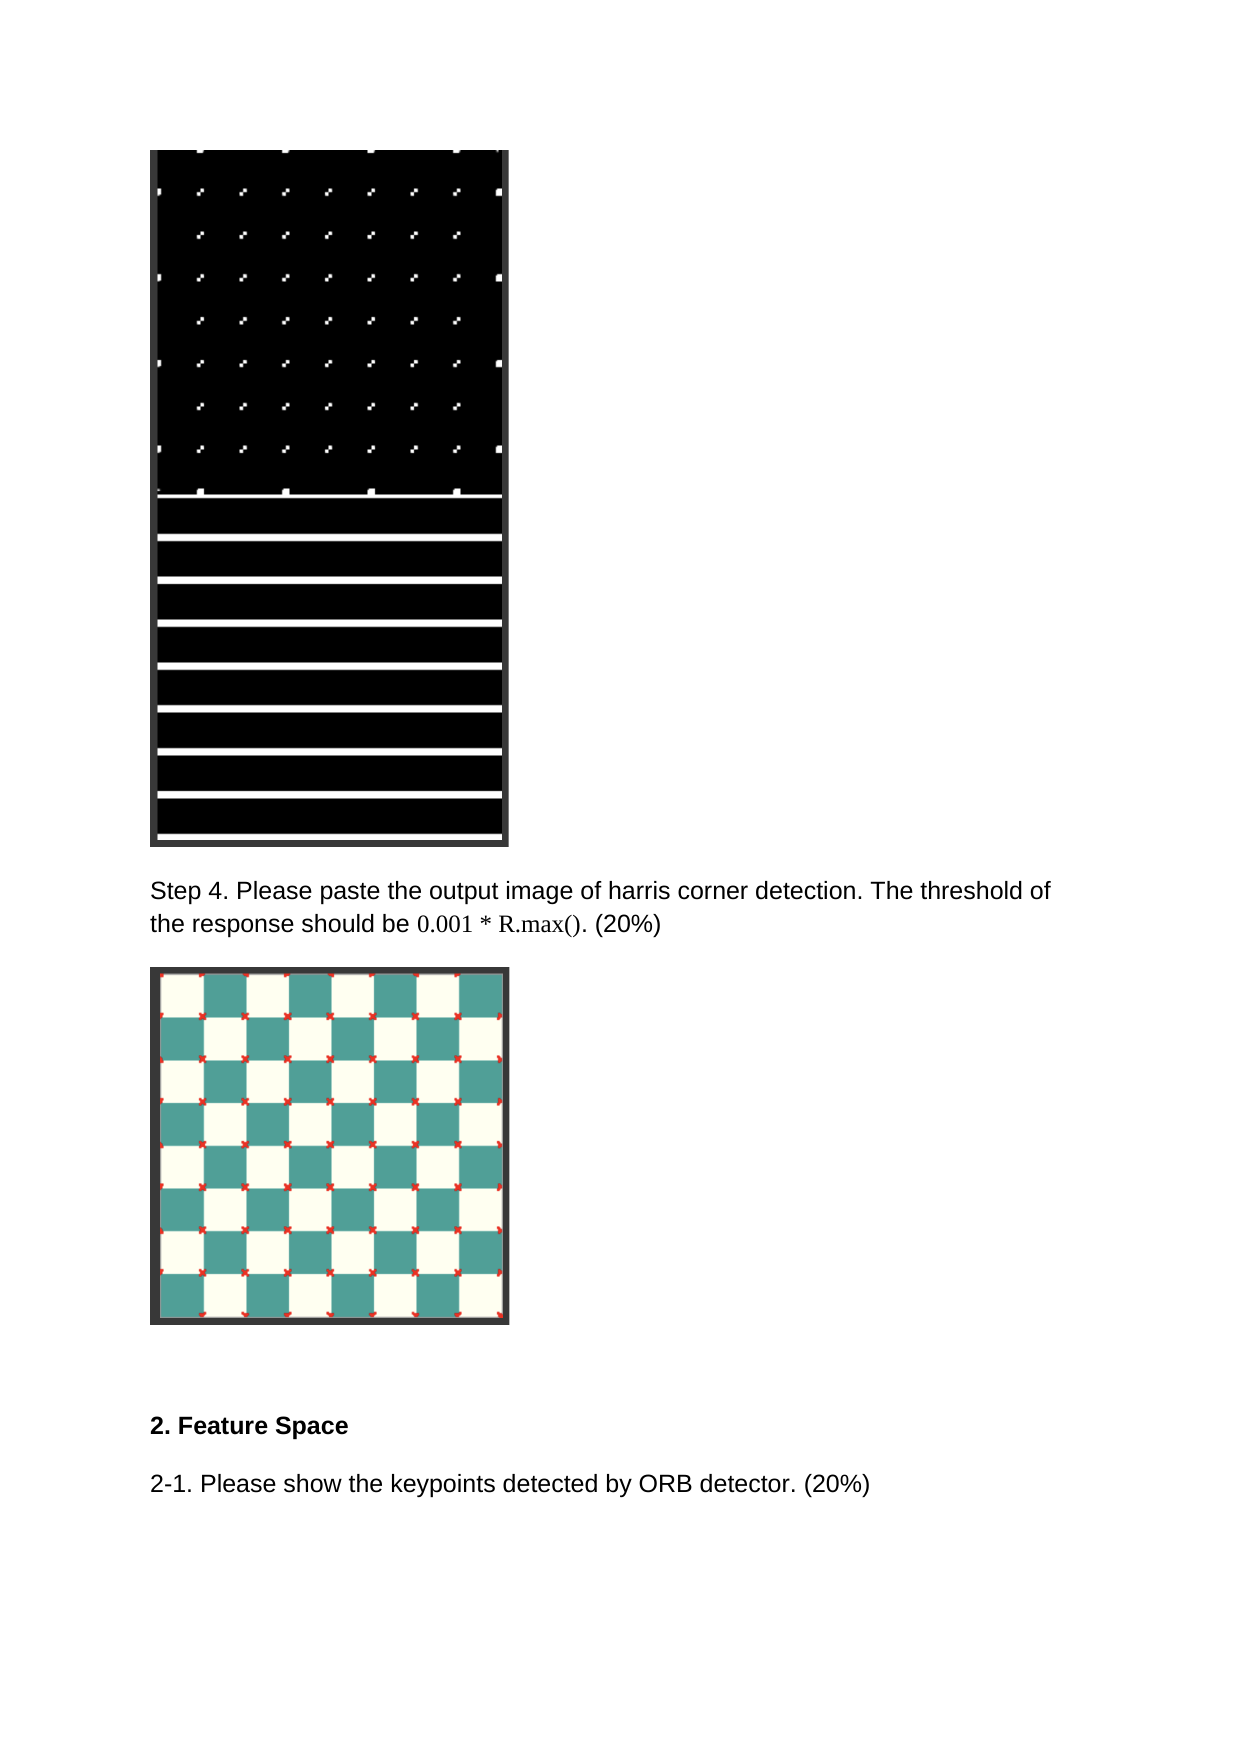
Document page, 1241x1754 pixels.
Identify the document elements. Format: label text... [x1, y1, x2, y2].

picture [150, 150, 509, 847]
picture [150, 967, 510, 1325]
text 2. Feature Space [150, 1411, 1090, 1440]
text Step 4. Please paste the output image of harris corner detection. The threshold of the response should be 0.001 * R.max(). (20%) [150, 876, 1090, 938]
text 2-1. Please show the keypoints detected by ORB detector. (20%) [150, 1469, 1090, 1498]
